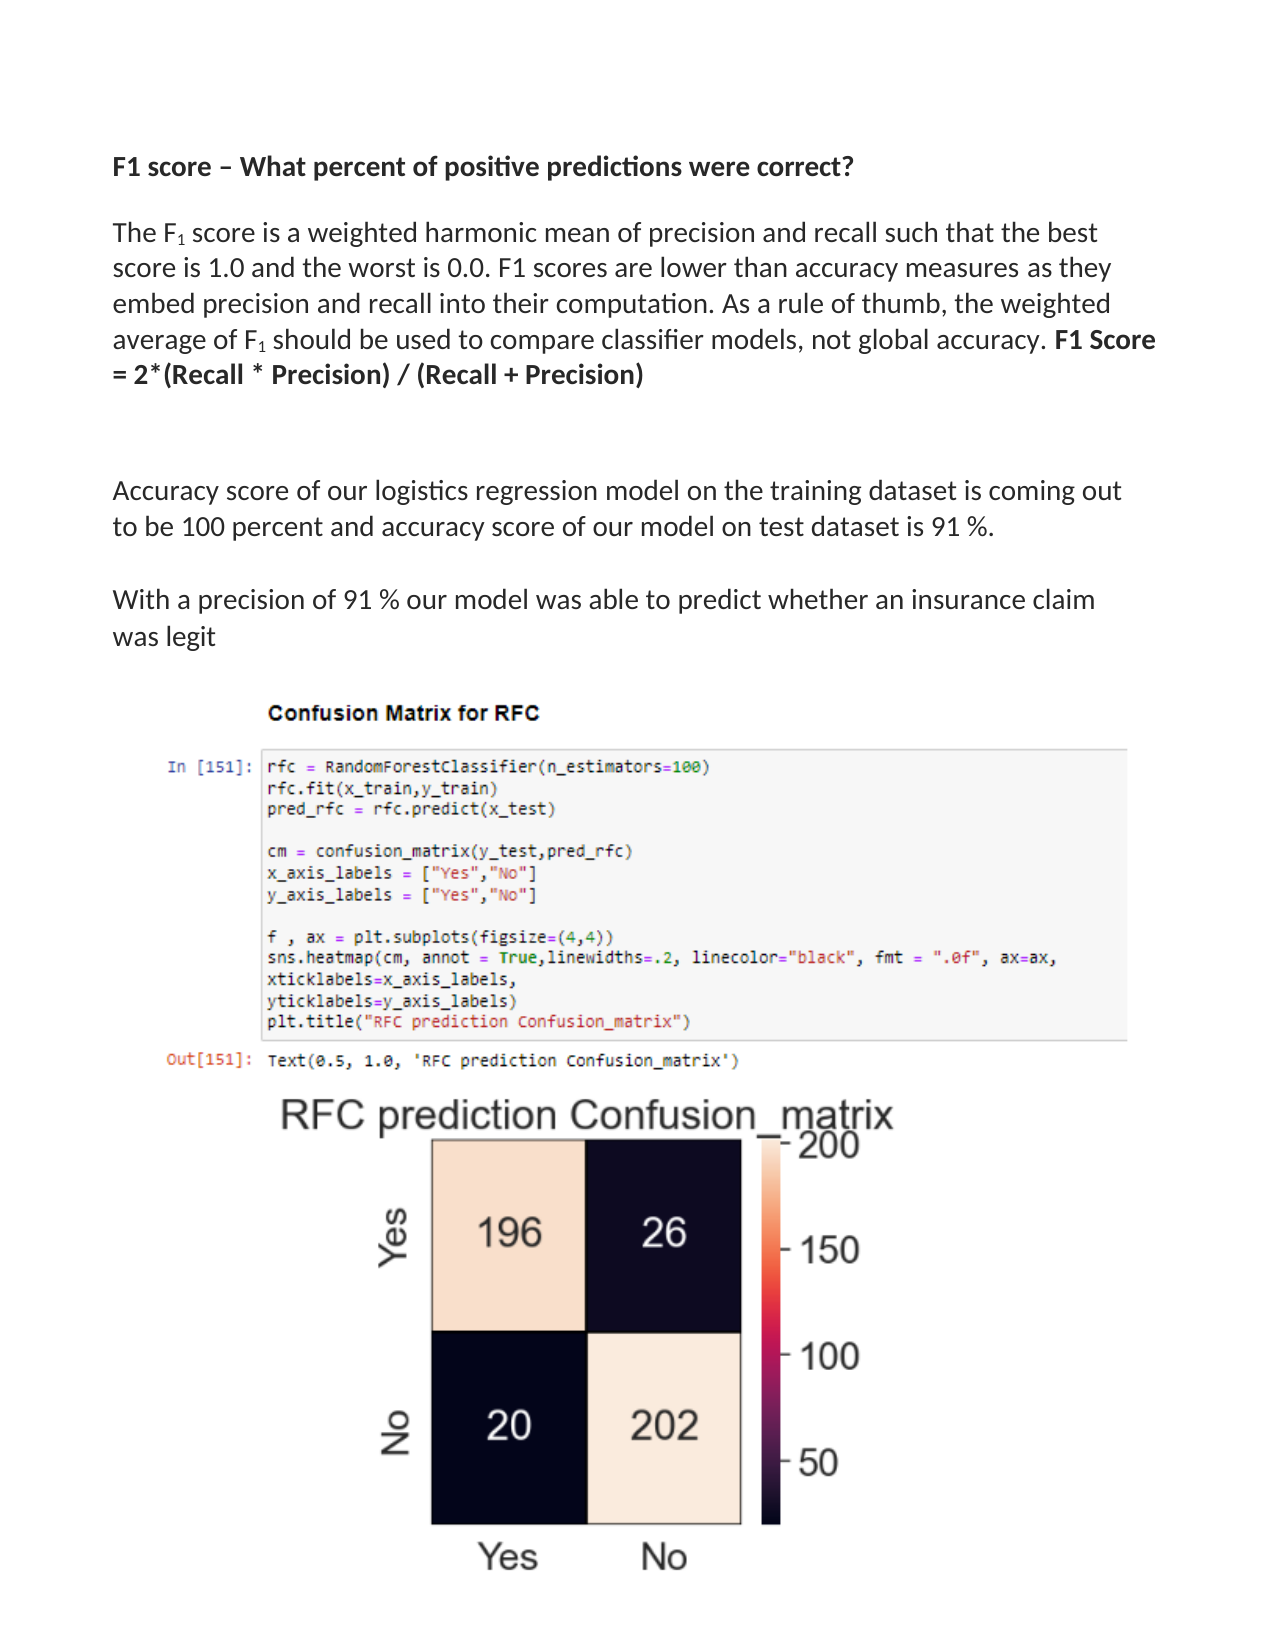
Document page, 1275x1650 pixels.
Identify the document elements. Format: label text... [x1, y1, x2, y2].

text Accuracy score of our logistics regression model on the training dataset is coming out to be 100 percent and accuracy score of our model on test dataset is 91 %. [112, 472, 1148, 544]
text With a precision of 91 % our model was able to predict whether an insurance claim was legit [112, 581, 1148, 654]
text F1 score – What percent of positive predictions were correct? [112, 148, 1233, 183]
picture [147, 696, 1128, 1603]
text The F1 score is a weighted harmonic mean of precision and recall such that the best score is 1.0 and the worst is 0.0. F1 scores are lower than accuracy measures as they embed precision and recall into their computation. As a rule of thumb, the weighted average of F1 should be used to compare classifier models, not global accuracy. F1 Score = 2*(Recall * Precision) / (Recall + Precision) [112, 214, 1160, 392]
